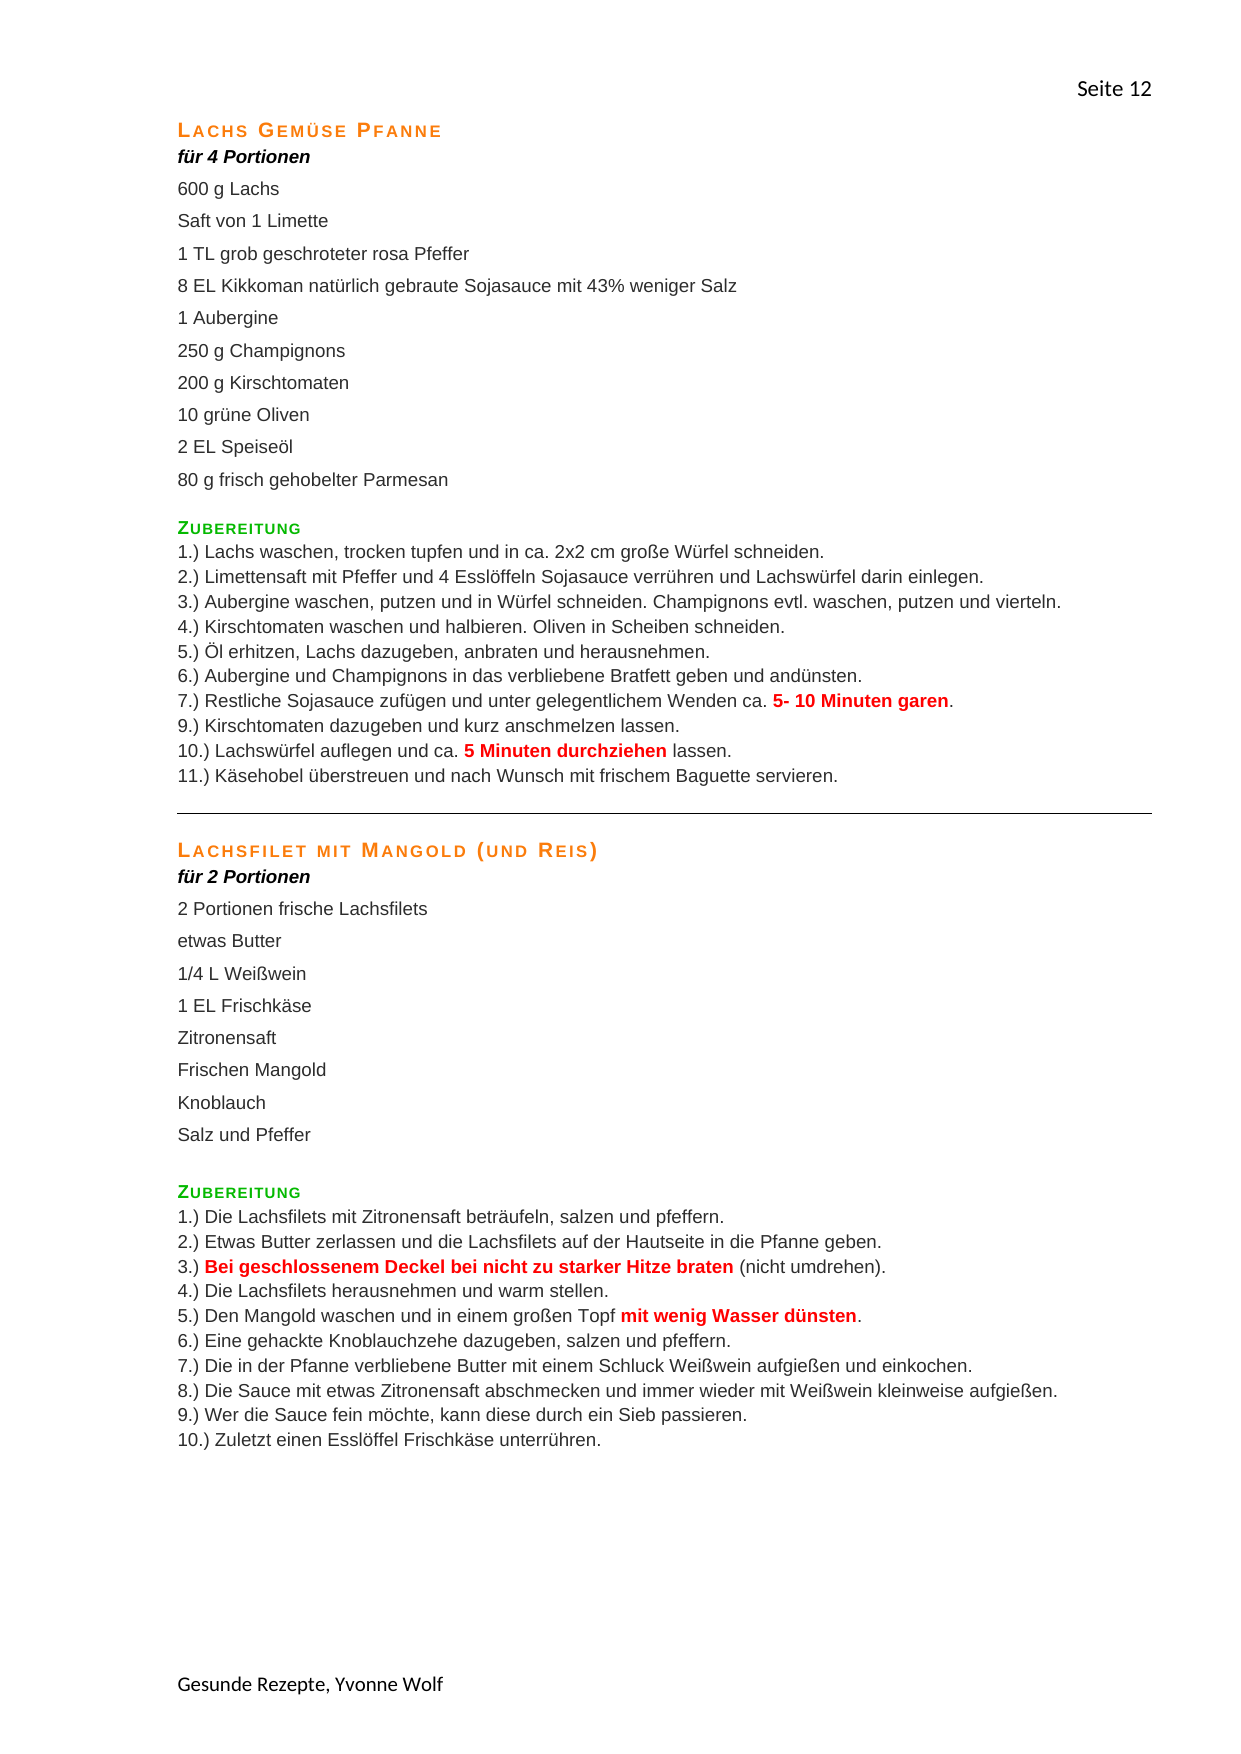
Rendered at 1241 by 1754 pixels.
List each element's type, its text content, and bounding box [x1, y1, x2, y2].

text Lachs Gemüse Pfanne [177, 118, 1152, 142]
subtitle Zubereitung [177, 516, 1152, 538]
text 1.) Lachs waschen, trocken tupfen und in ca. 2x2 cm große Würfel schneiden. 2.) Limettensaft mit Pfeffer und 4 Esslöffeln Sojasauce verrühren und Lachswürfel darin einlegen. 3.) Aubergine waschen, putzen und in Würfel schneiden. Champignons evtl. waschen, putzen und vierteln. 4.) Kirschtomaten waschen und halbieren. Oliven in Scheiben schneiden. 5.) Öl erhitzen, Lachs dazugeben, anbraten und herausnehmen. 6.) Aubergine und Champignons in das verbliebene Bratfett geben und andünsten. 7.) Restliche Sojasauce zufügen und unter gelegentlichem Wenden ca. 5- 10 Minuten garen. 9.) Kirschtomaten dazugeben und kurz anschmelzen lassen. 10.) Lachswürfel auflegen und ca. 5 Minuten durchziehen lassen. 11.) Käsehobel überstreuen und nach Wunsch mit frischem Baguette servieren. [177, 541, 1152, 786]
text für 4 Portionen 600 g Lachs Saft von 1 Limette 1 TL grob geschroteter rosa Pfeffer 8 EL Kikkoman natürlich gebraute Sojasauce mit 43% weniger Salz 1 Aubergine 250 g Champignons 200 g Kirschtomaten 10 grüne Oliven 2 EL Speiseöl 80 g frisch gehobelter Parmesan [177, 146, 1152, 490]
subtitle Zubereitung [177, 1181, 1152, 1203]
text für 2 Portionen 2 Portionen frische Lachsfilets etwas Butter 1/4 L Weißwein 1 EL Frischkäse Zitronensaft Frischen Mangold Knoblauch Salz und Pfeffer [177, 865, 1152, 1145]
text 1.) Die Lachsfilets mit Zitronensaft beträufeln, salzen und pfeffern. 2.) Etwas Butter zerlassen und die Lachsfilets auf der Hautseite in die Pfanne geben. 3.) Bei geschlossenem Deckel bei nicht zu starker Hitze braten (nicht umdrehen). 4.) Die Lachsfilets herausnehmen und warm stellen. 5.) Den Mangold waschen und in einem großen Topf mit wenig Wasser dünsten. 6.) Eine gehackte Knoblauchzehe dazugeben, salzen und pfeffern. 7.) Die in der Pfanne verbliebene Butter mit einem Schluck Weißwein aufgießen und einkochen. 8.) Die Sauce mit etwas Zitronensaft abschmecken und immer wieder mit Weißwein kleinweise aufgießen. 9.) Wer die Sauce fein möchte, kann diese durch ein Sieb passieren. 10.) Zuletzt einen Esslöffel Frischkäse unterrühren. [177, 1206, 1152, 1451]
text Lachsfilet mit Mangold (und Reis) [177, 838, 1152, 862]
